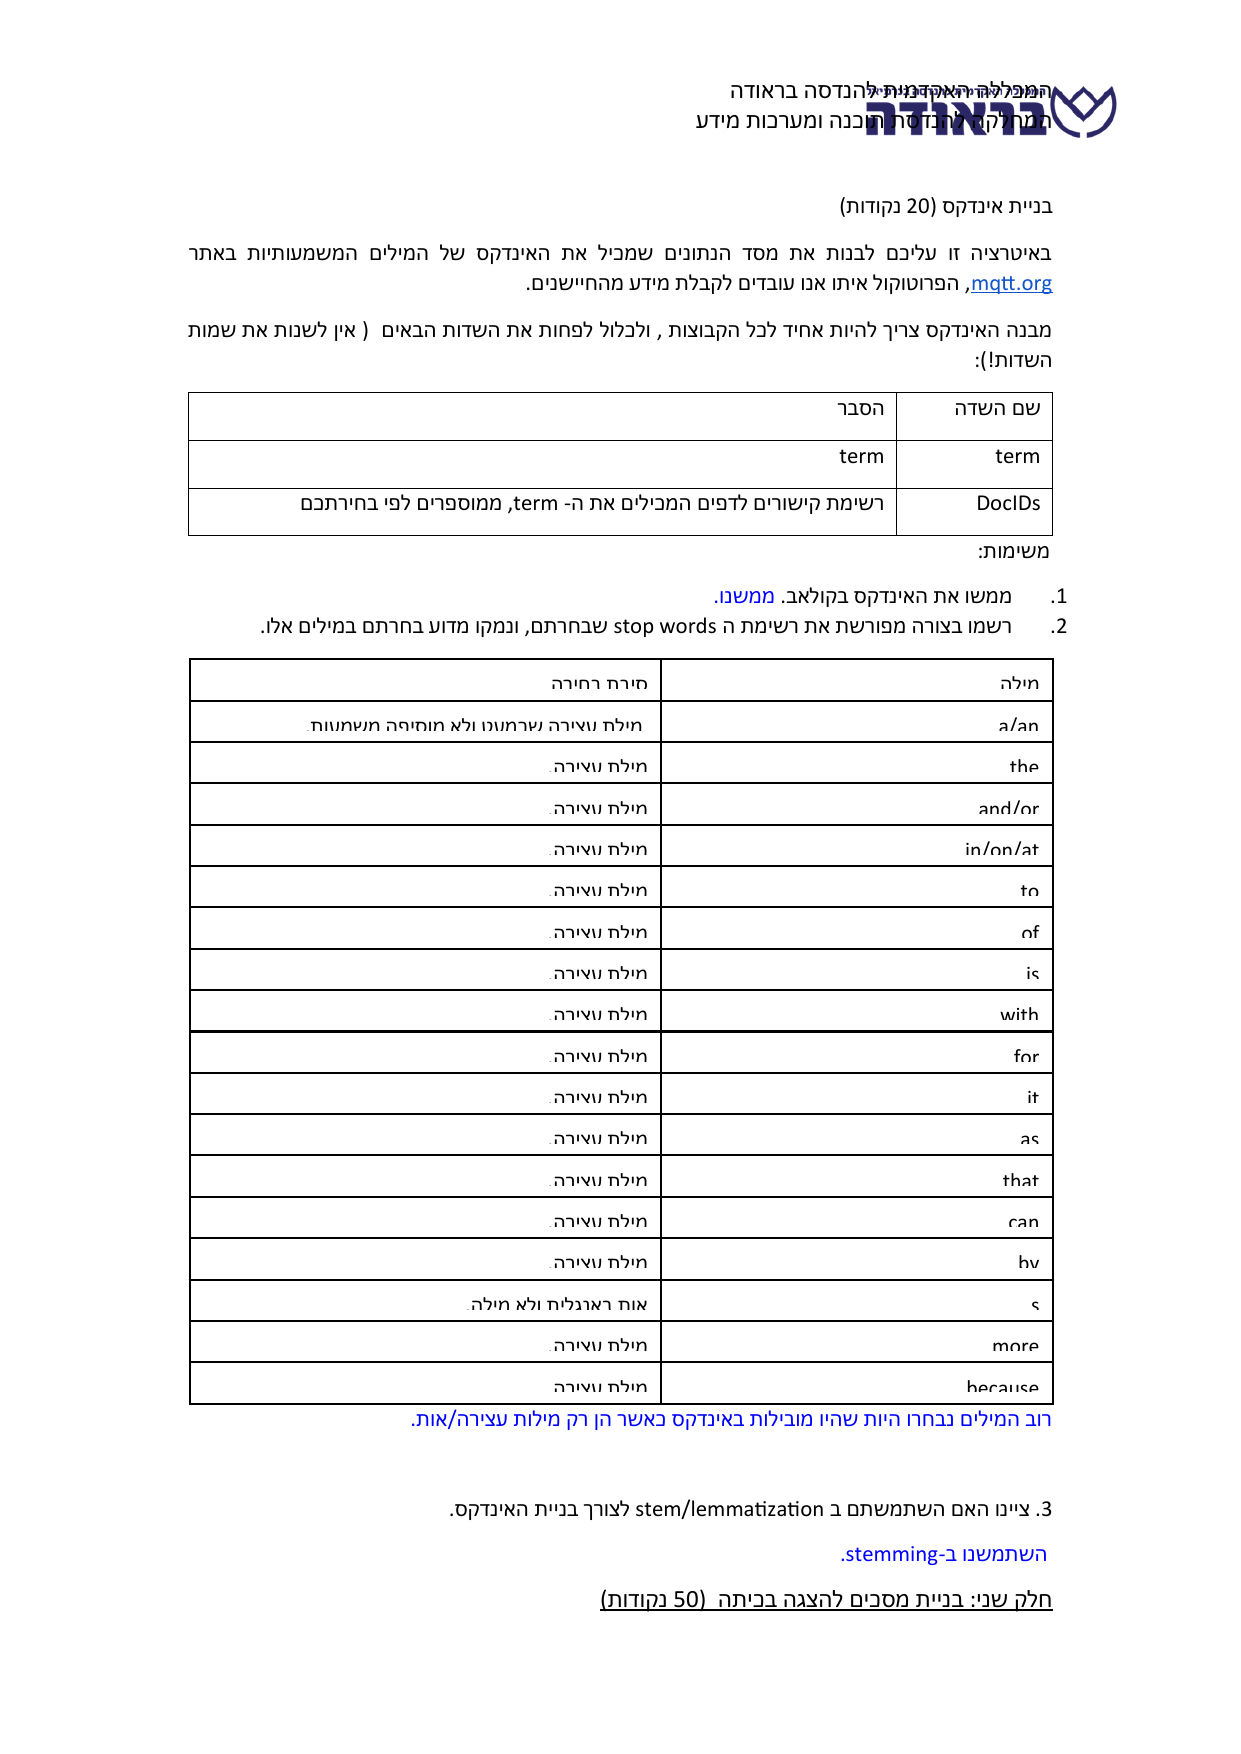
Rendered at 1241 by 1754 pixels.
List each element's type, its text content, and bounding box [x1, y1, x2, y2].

table_cell a/an [662, 702, 1052, 741]
table_cell מילת עצירה. [191, 991, 660, 1030]
picture [858, 79, 1123, 143]
text משימות: [187, 536, 1050, 564]
table_cell מילת עצירה. [191, 1156, 660, 1196]
table_cell מילת עצירה. [191, 743, 660, 782]
table_cell can [662, 1198, 1052, 1237]
table_cell מילת עצירה. [191, 1074, 660, 1113]
table_cell מילת עצירה. [191, 867, 660, 906]
table_cell מילת עצירה. [191, 950, 660, 989]
table_cell to [662, 867, 1052, 906]
text 3. ציינו האם השתמשתם ב stem/lemmatization לצורך בניית האינדקס. [187, 1494, 1053, 1522]
table_cell s [662, 1281, 1052, 1320]
list רשמו בצורה מפורשת את רשימת ה stop words שבחרתם, ונמקו מדוע בחרתם במילים אלו. [187, 611, 1050, 639]
table_header הסבר [189, 393, 896, 440]
table_cell the [662, 743, 1052, 782]
table_cell with [662, 991, 1052, 1030]
table_cell מילת עצירה. [191, 1115, 660, 1154]
table_cell אות באנגלית ולא מילה. [191, 1281, 660, 1320]
table_cell מילת עצירה. [191, 826, 660, 865]
table_cell מילת עצירה. [191, 1198, 660, 1237]
text מבנה האינדקס צריך להיות אחיד לכל הקבוצות , ולכלול לפחות את השדות הבאים ( אין לשנות את שמות השדות!): [187, 315, 1053, 373]
table_cell מילת עצירה. [191, 1033, 660, 1072]
table_cell of [662, 908, 1052, 948]
table_header מילה [662, 660, 1052, 699]
text רוב המילים נבחרו היות שהיו מובילות באינדקס כאשר הן רק מילות עצירה/אות. [187, 1404, 1053, 1433]
text באיטרציה זו עליכם לבנות את מסד הנתונים שמכיל את האינדקס של המילים המשמעותיות באתר mqtt.org, הפרוטוקול איתו אנו עובדים לקבלת מידע מהחיישנים. [187, 238, 1053, 296]
table_cell as [662, 1115, 1052, 1154]
table_cell מילת עצירה. [191, 784, 660, 823]
text השתמשנו ב-stemming. [187, 1539, 1053, 1567]
table_cell מילת עצירה. [191, 1363, 660, 1402]
table_cell term [897, 441, 1052, 487]
text חלק שני: בניית מסכים להצגה בכיתה (50 נקודות) [187, 1583, 1053, 1614]
table_cell מילת עצירה. [191, 908, 660, 948]
table_cell is [662, 950, 1052, 989]
table_cell for [662, 1033, 1052, 1072]
table_cell by [662, 1239, 1052, 1278]
table_cell term [189, 441, 896, 487]
table_cell רשימת קישורים לדפים המכילים את ה- term, ממוספרים לפי בחירתכם [189, 489, 896, 535]
table_cell more [662, 1322, 1052, 1361]
table_cell and/or [662, 784, 1052, 823]
table_cell מילת עצירה שכמעט ולא מוסיפה משמעות. [191, 702, 660, 741]
table_header שם השדה [897, 393, 1052, 440]
table_cell מילת עצירה. [191, 1322, 660, 1361]
table_cell DocIDs [897, 489, 1052, 535]
table_cell in/on/at [662, 826, 1052, 865]
table_header סיבת בחירה [191, 660, 660, 699]
text בניית אינדקס (20 נקודות) [187, 191, 1053, 219]
list ממשו את האינדקס בקולאב. ממשנו. [187, 581, 1050, 609]
table_cell מילת עצירה. [191, 1239, 660, 1278]
table_cell because [662, 1363, 1052, 1402]
table_cell that [662, 1156, 1052, 1196]
table_cell it [662, 1074, 1052, 1113]
